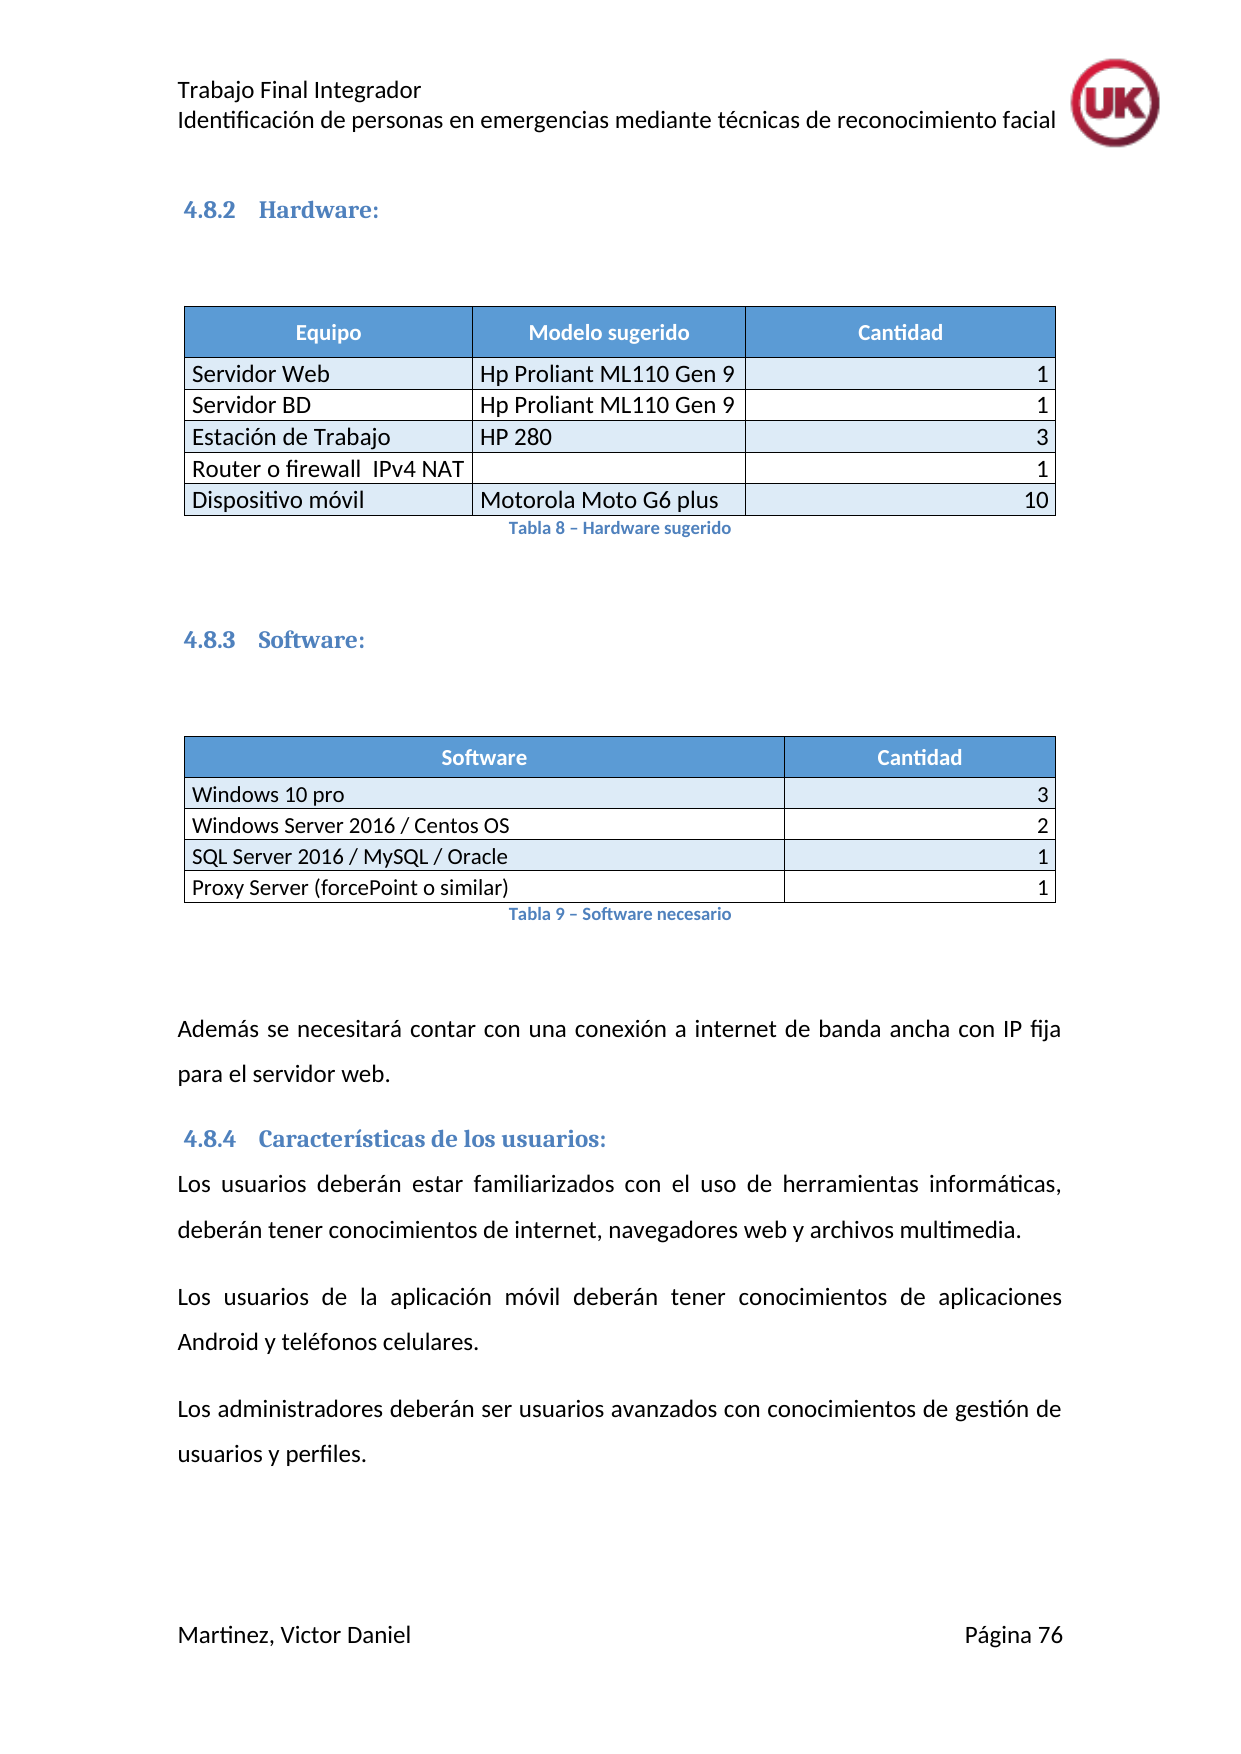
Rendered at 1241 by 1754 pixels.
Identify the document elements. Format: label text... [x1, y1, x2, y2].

table_cell 3 [785, 778, 1055, 808]
table_cell 1 [746, 358, 1055, 389]
table_header Equipo [185, 307, 472, 357]
table_cell Hp Proliant ML110 Gen 9 [473, 358, 745, 389]
table_cell 1 [785, 871, 1055, 902]
table_cell Dispositivo móvil [185, 484, 472, 515]
subtitle Software: [183, 626, 1063, 655]
table_cell Estación de Trabajo [185, 421, 472, 452]
table_header Software [185, 737, 784, 777]
table_cell SQL Server 2016 / MySQL / Oracle [185, 840, 784, 870]
table_header Cantidad [785, 737, 1055, 777]
table_cell 3 [746, 421, 1055, 452]
text Tabla 8 – Hardware sugerido [177, 516, 1063, 539]
text Tabla 9 – Software necesario [177, 903, 1063, 926]
table_cell Motorola Moto G6 plus [473, 484, 745, 515]
table_cell 10 [746, 484, 1055, 515]
table_cell Proxy Server (forcePoint o similar) [185, 871, 784, 902]
table_cell 2 [785, 809, 1055, 839]
subtitle Hardware: [183, 196, 1063, 224]
text Los usuarios deberán estar familiarizados con el uso de herramientas informáticas, deberán tener conocimientos de internet, navegadores web y archivos multimedia. [177, 1168, 1063, 1244]
picture [1057, 48, 1177, 155]
text Los administradores deberán ser usuarios avanzados con conocimientos de gestión de usuarios y perfiles. [177, 1393, 1063, 1469]
table_cell 1 [746, 390, 1055, 420]
table_cell HP 280 [473, 421, 745, 452]
table_header Modelo sugerido [473, 307, 745, 357]
subtitle Características de los usuarios: [183, 1125, 1063, 1154]
table_cell 1 [746, 453, 1055, 483]
table_cell Servidor Web [185, 358, 472, 389]
table_cell 1 [785, 840, 1055, 870]
table_header Cantidad [746, 307, 1055, 357]
table_cell Windows Server 2016 / Centos OS [185, 809, 784, 839]
table_cell Servidor BD [185, 390, 472, 420]
table_cell Router o firewall IPv4 NAT [185, 453, 472, 483]
table_cell Windows 10 pro [185, 778, 784, 808]
text Los usuarios de la aplicación móvil deberán tener conocimientos de aplicaciones Android y teléfonos celulares. [177, 1281, 1063, 1357]
table_cell Hp Proliant ML110 Gen 9 [473, 390, 745, 420]
table_cell [473, 453, 745, 483]
text Además se necesitará contar con una conexión a internet de banda ancha con IP fija para el servidor web. [177, 1013, 1063, 1089]
